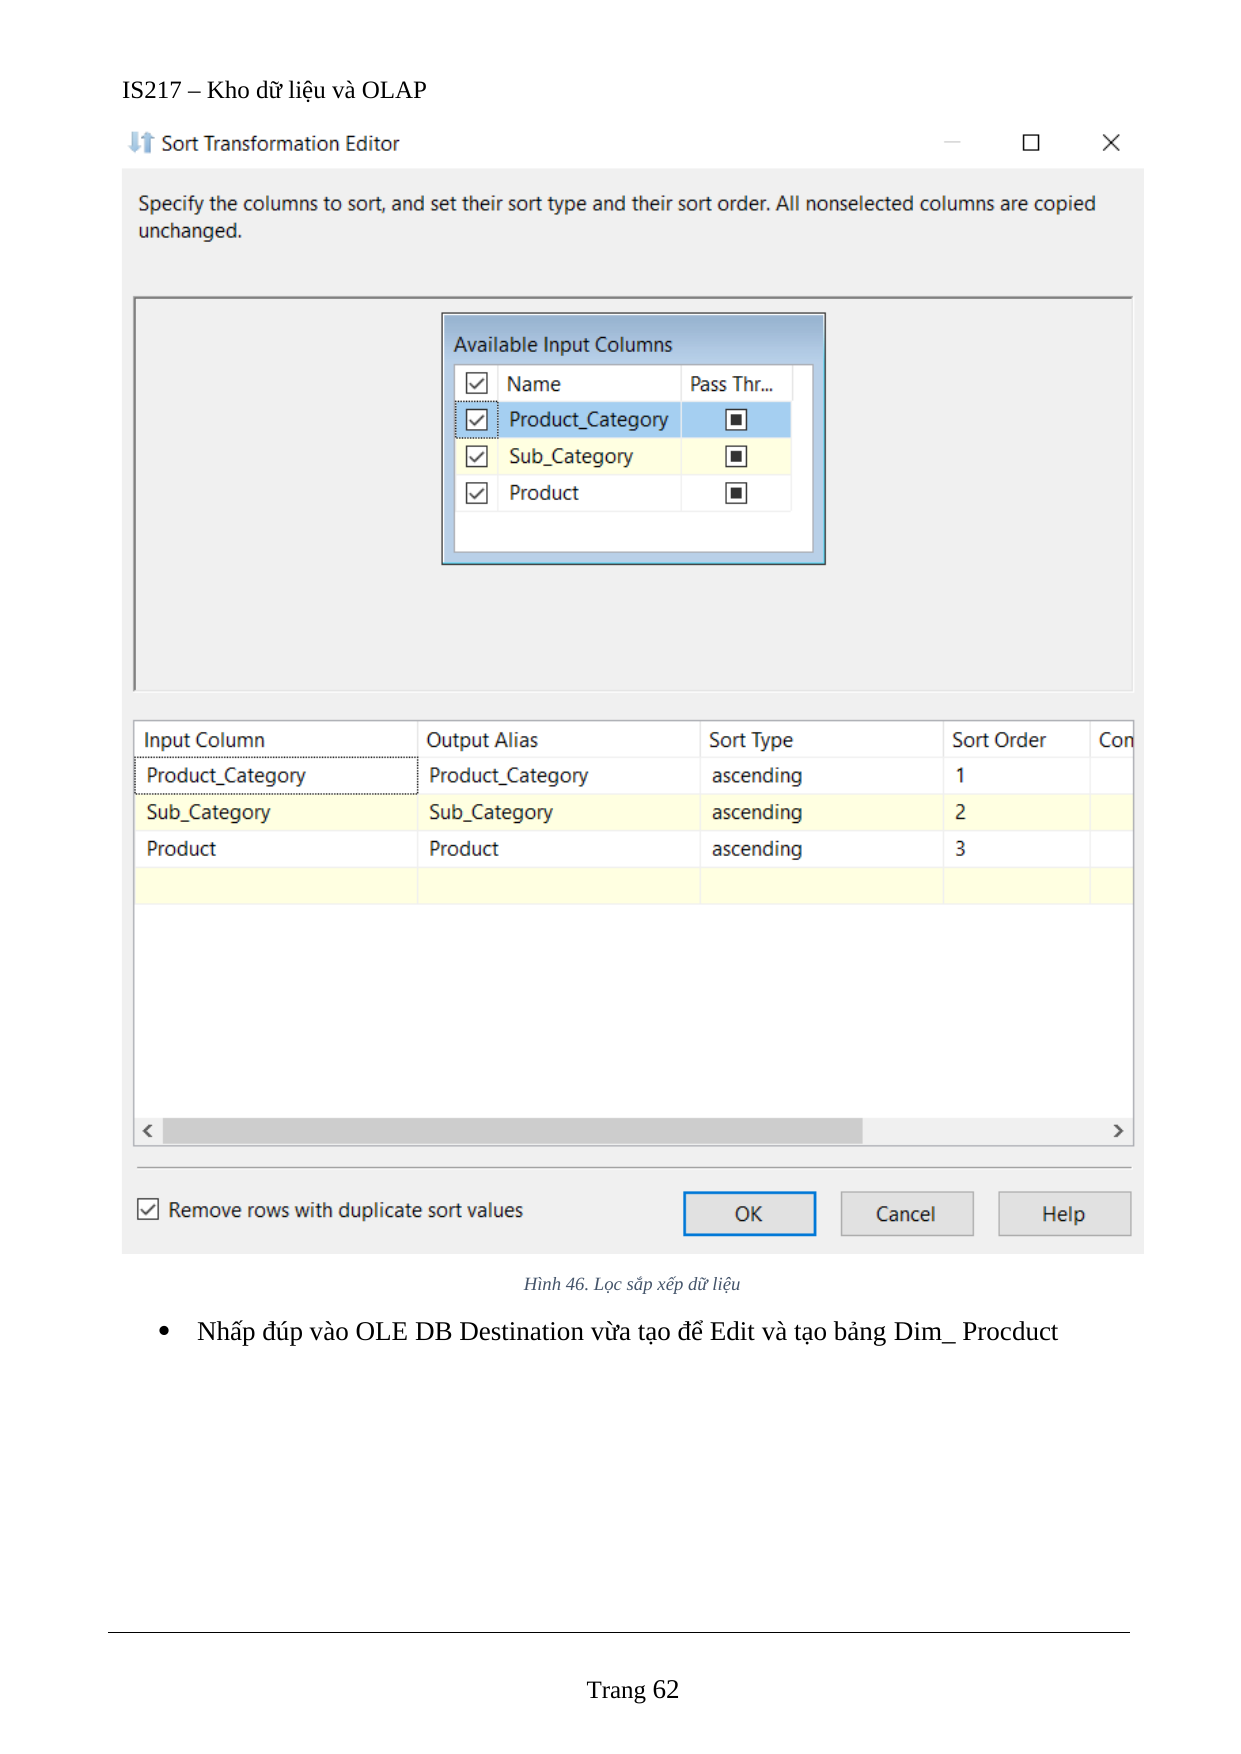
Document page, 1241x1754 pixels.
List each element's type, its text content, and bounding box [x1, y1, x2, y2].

list Nhấp đúp vào OLE DB Destination vừa tạo để Edit và tạo bảng Dim_ Procduct [159, 1315, 1144, 1346]
picture [121, 121, 1144, 1254]
text Hình 46. Lọc sắp xếp dữ liệu [122, 1272, 1144, 1294]
